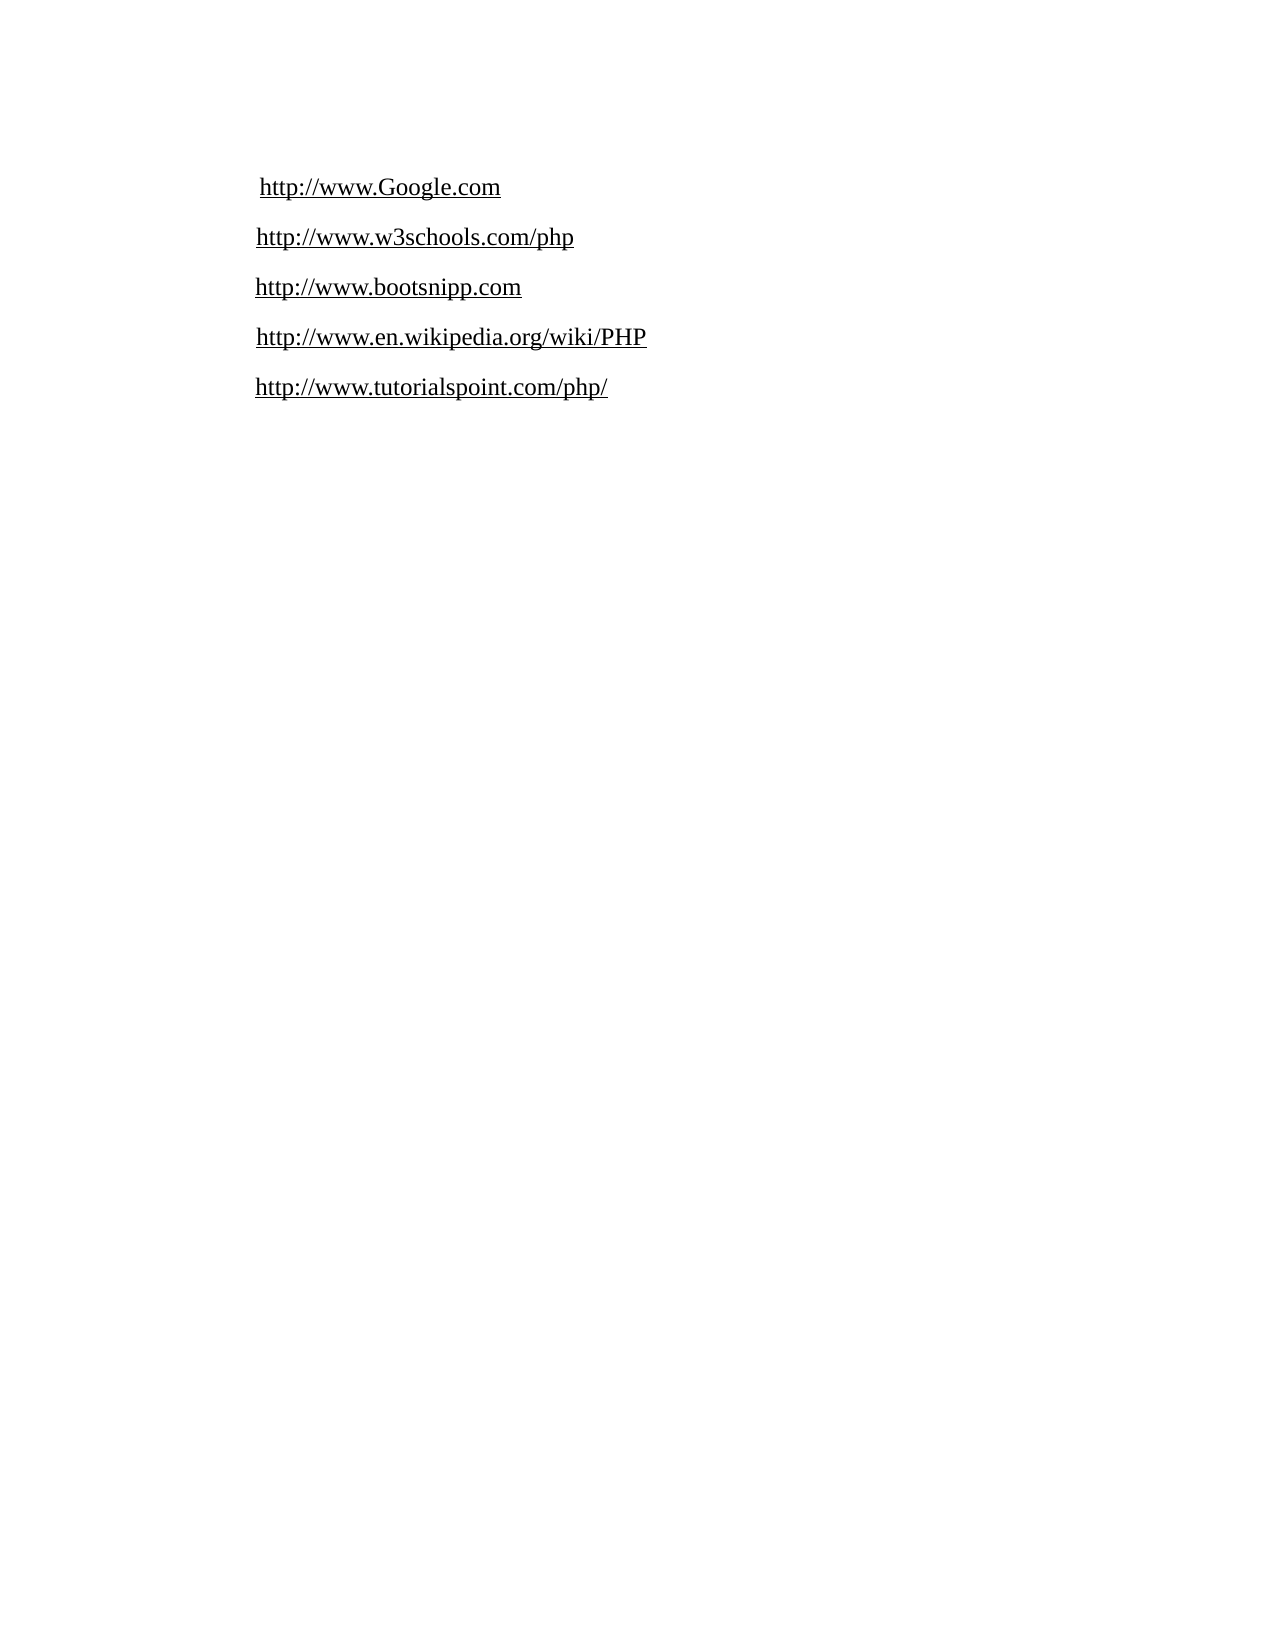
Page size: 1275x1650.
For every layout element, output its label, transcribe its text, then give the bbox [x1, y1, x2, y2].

text http://www.en.wikipedia.org/wiki/PHP [150, 325, 1125, 350]
text http://www.Google.com [150, 175, 1125, 200]
text http://www.w3schools.com/php [150, 225, 1125, 250]
text http://www.tutorialspoint.com/php/ [150, 375, 1125, 400]
text http://www.bootsnipp.com [150, 275, 1125, 300]
